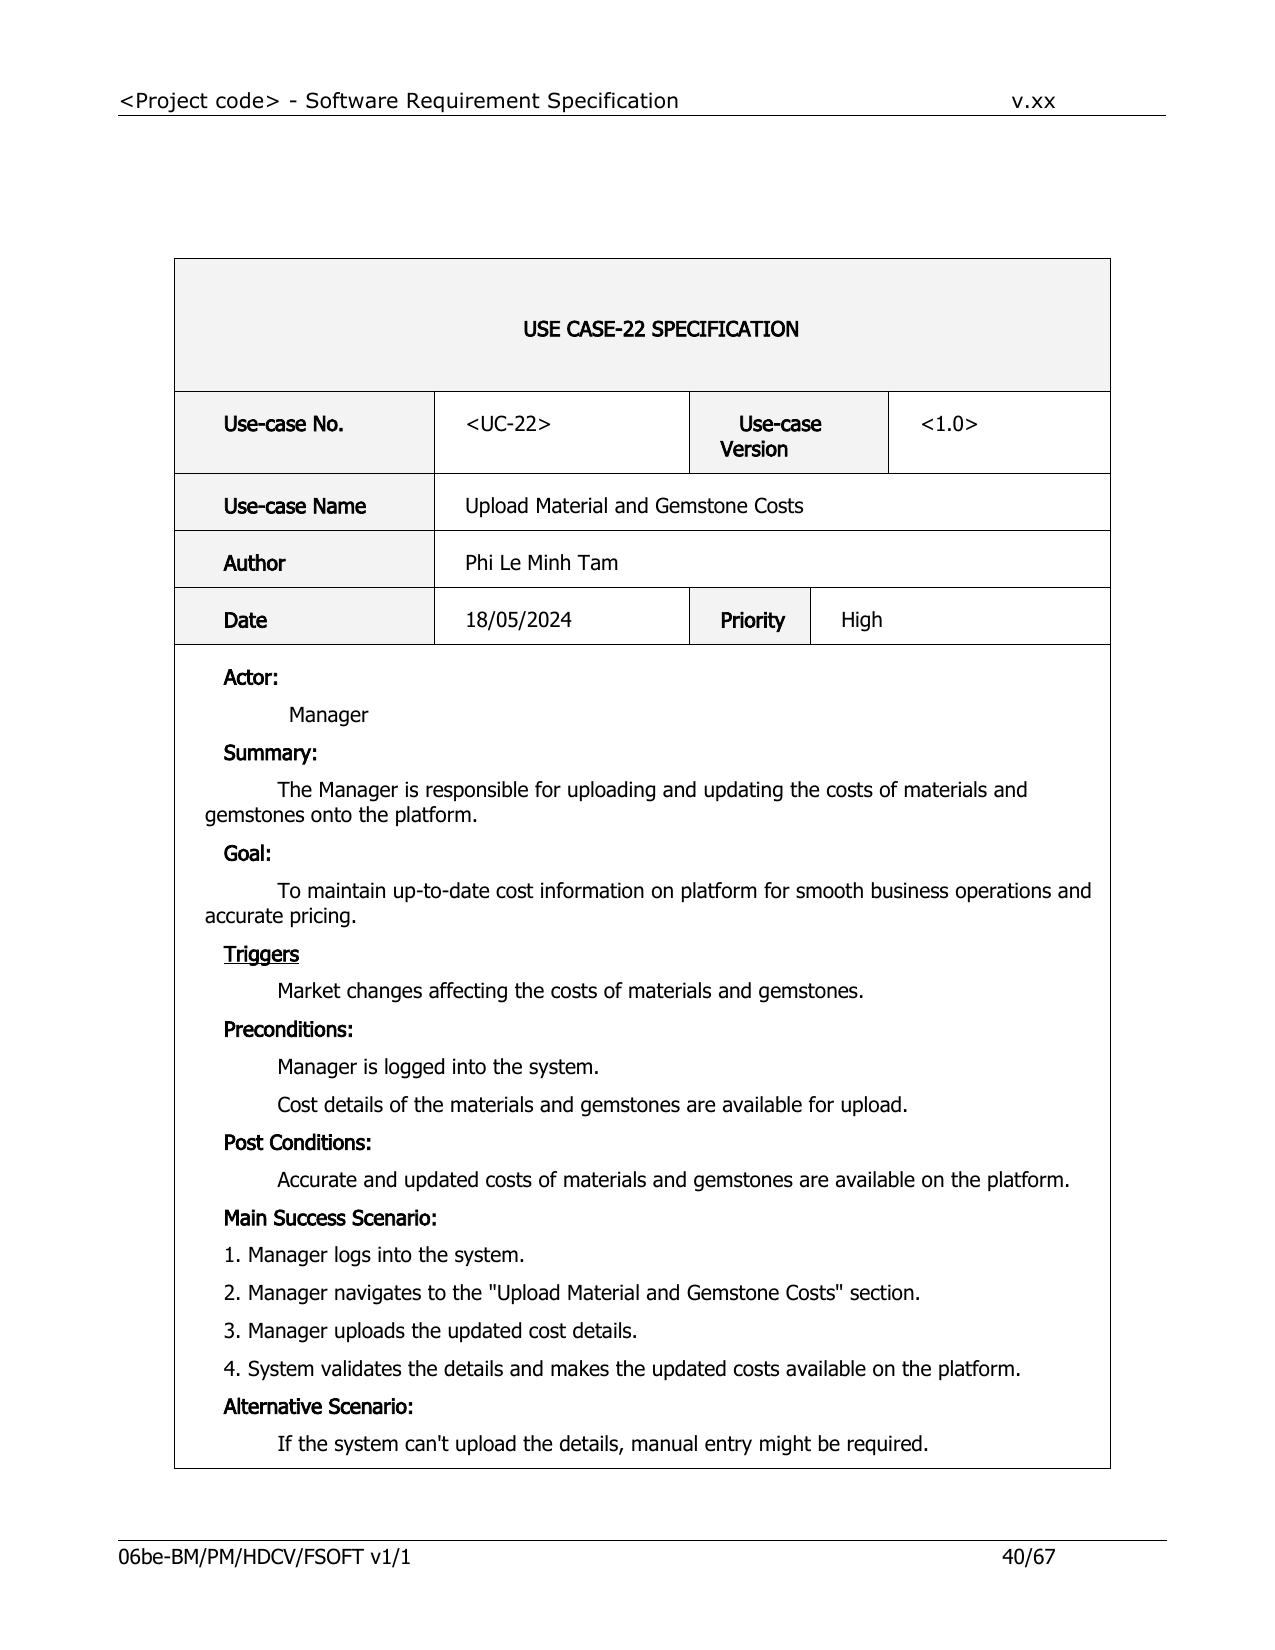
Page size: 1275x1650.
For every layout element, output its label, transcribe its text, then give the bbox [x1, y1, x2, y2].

table_header USE CASE-22 SPECIFICATION [175, 259, 1110, 391]
table_cell <1.0> [889, 392, 1110, 473]
table_cell High [811, 588, 1110, 644]
table_cell 18/05/2024 [435, 588, 689, 644]
table_cell Use-case Name [175, 474, 434, 530]
table_cell Date [175, 588, 434, 644]
table_cell Author [175, 531, 434, 587]
table_cell Use-case Version [690, 392, 888, 473]
table_cell Phi Le Minh Tam [435, 531, 1110, 587]
table_cell Priority [690, 588, 810, 644]
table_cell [175, 645, 1110, 1468]
table_cell Use-case No. [175, 392, 434, 473]
table_cell Upload Material and Gemstone Costs [435, 474, 1110, 530]
table_cell <UC-22> [435, 392, 689, 473]
